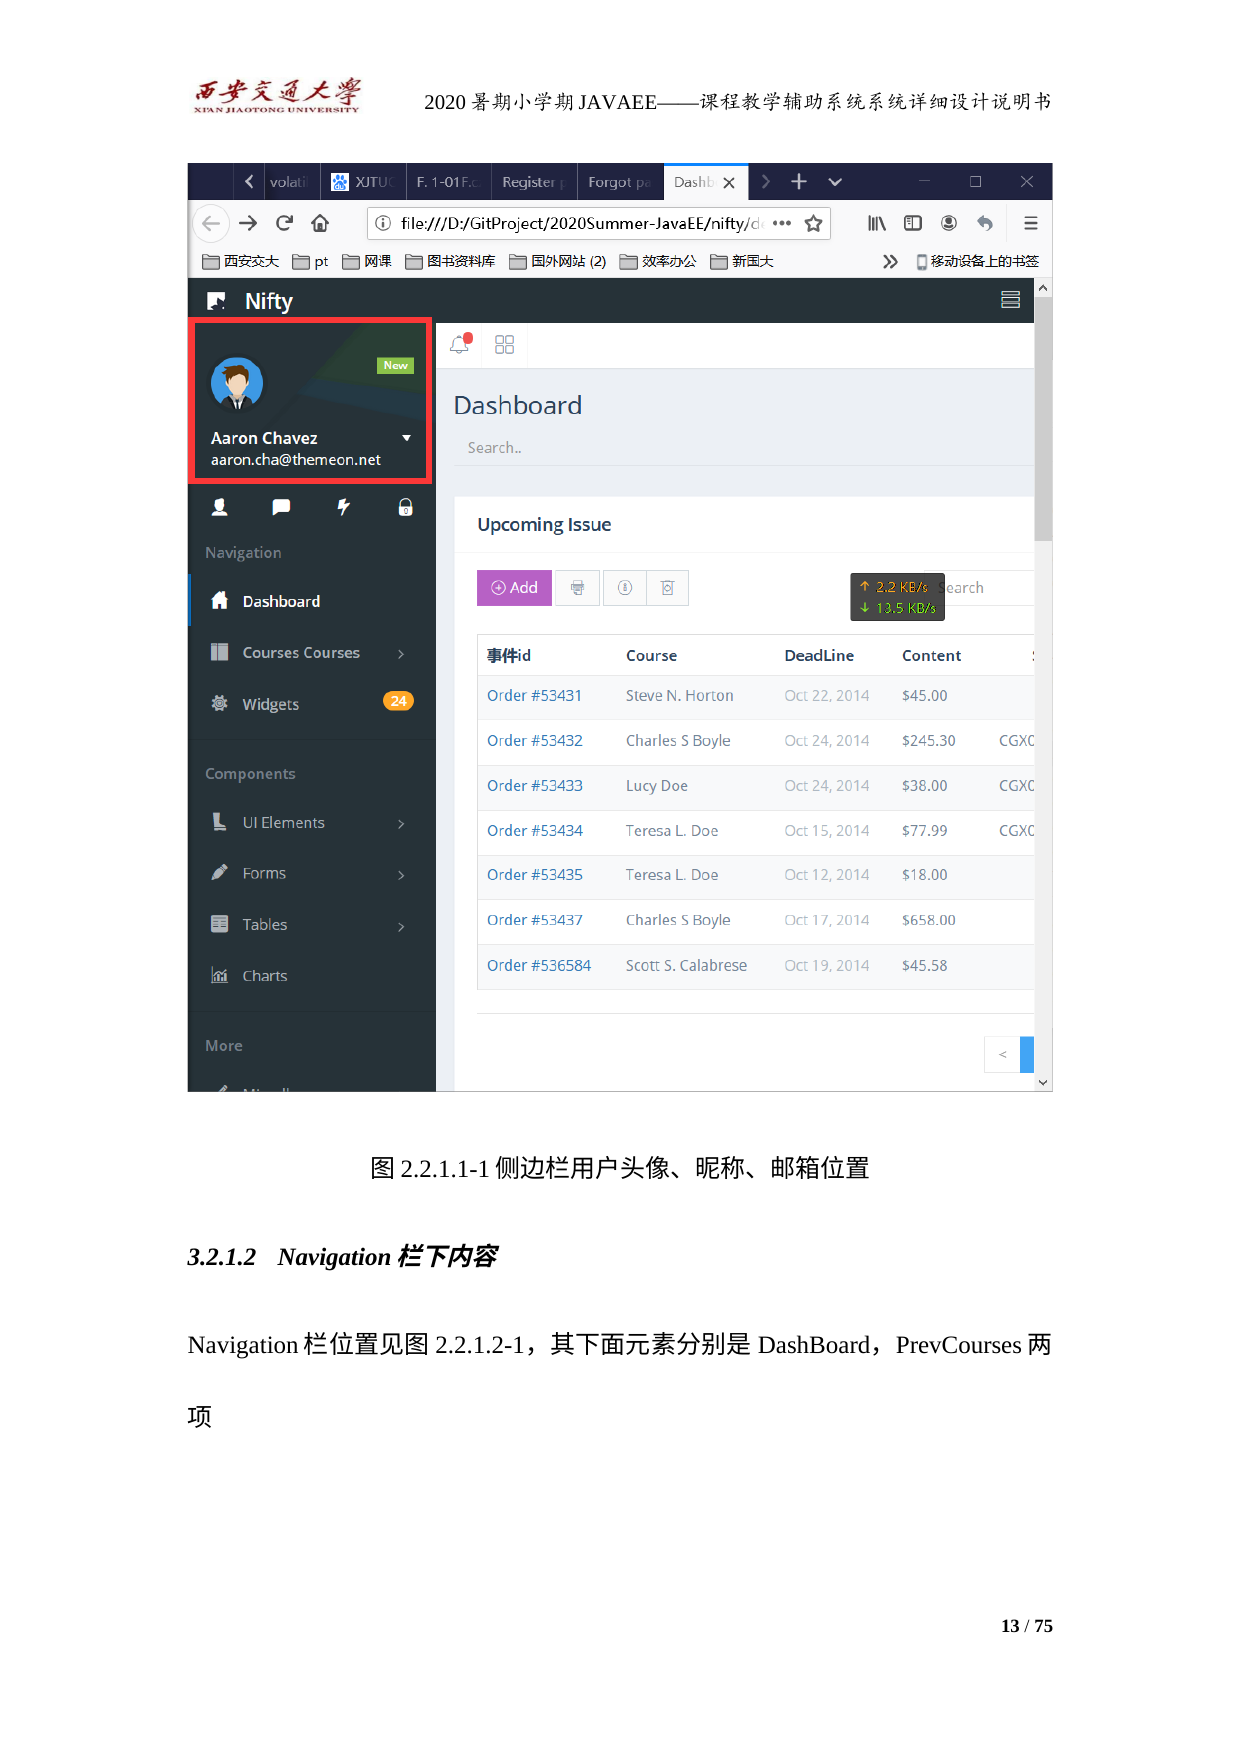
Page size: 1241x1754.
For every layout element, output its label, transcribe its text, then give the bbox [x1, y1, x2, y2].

text Navigation栏位置见图2.2.1.2-1，其下面元素分别是DashBoard，PrevCourses两项 [187, 1308, 1053, 1450]
subtitle Navigation栏下内容 [187, 1221, 1053, 1289]
picture [187, 163, 1053, 1092]
picture [189, 77, 364, 114]
text 图2.2.1.1-1侧边栏用户头像、昵称、邮箱位置 [187, 1133, 1053, 1201]
